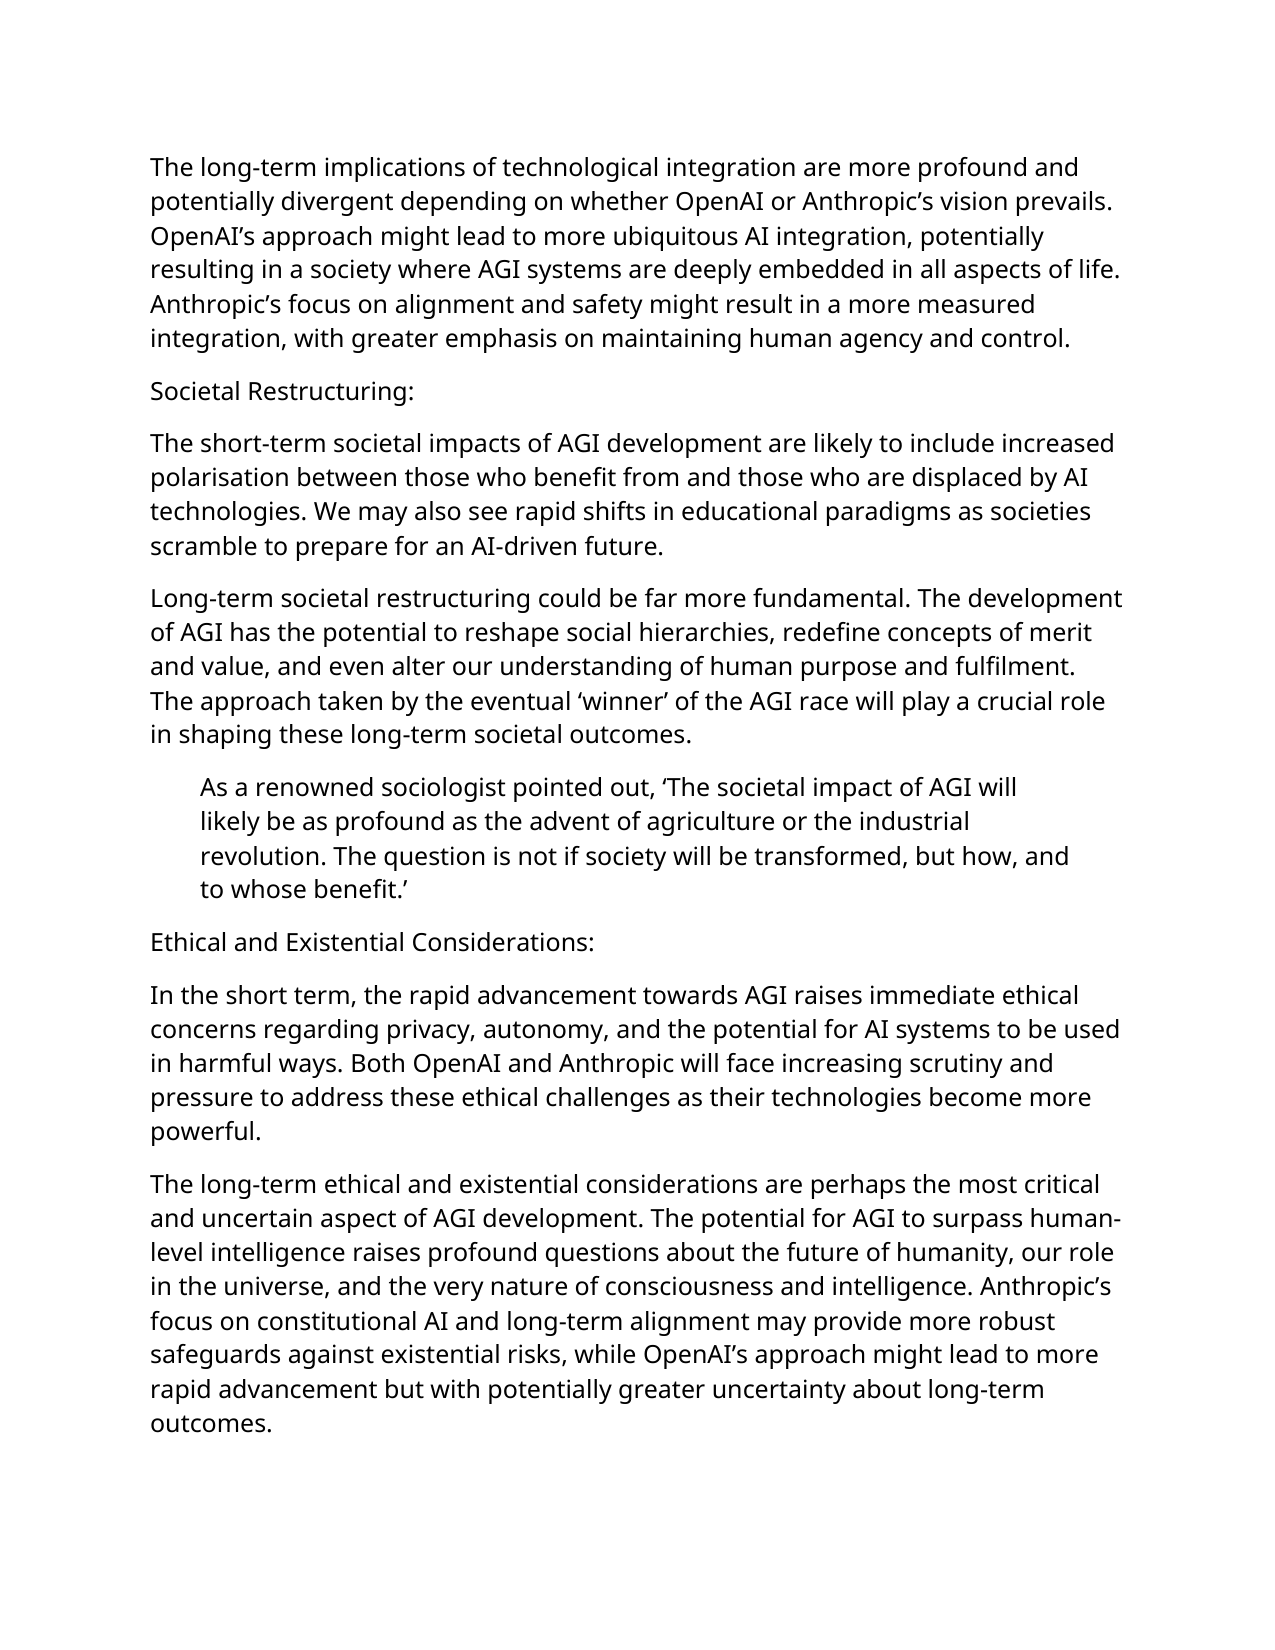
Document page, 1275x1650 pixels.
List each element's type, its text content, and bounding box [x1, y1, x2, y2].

text Ethical and Existential Considerations: [150, 925, 1125, 959]
text The long-term implications of technological integration are more profound and potentially divergent depending on whether OpenAI or Anthropic’s vision prevails. OpenAI’s approach might lead to more ubiquitous AI integration, potentially resulting in a society where AGI systems are deeply embedded in all aspects of life. Anthropic’s focus on alignment and safety might result in a more measured integration, with greater emphasis on maintaining human agency and control. [150, 150, 1125, 354]
text The short-term societal impacts of AGI development are likely to include increased polarisation between those who benefit from and those who are displaced by AI technologies. We may also see rapid shifts in educational paradigms as societies scramble to prepare for an AI-driven future. [150, 426, 1125, 562]
text Long-term societal restructuring could be far more fundamental. The development of AGI has the potential to reshape social hierarchies, redefine concepts of merit and value, and even alter our understanding of human purpose and fulfilment. The approach taken by the eventual ‘winner’ of the AGI race will play a crucial role in shaping these long-term societal outcomes. [150, 581, 1125, 751]
text As a renowned sociologist pointed out, ‘The societal impact of AGI will likely be as profound as the advent of agriculture or the industrial revolution. The question is not if society will be transformed, but how, and to whose benefit.’ [200, 770, 1075, 906]
text In the short term, the rapid advancement towards AGI raises immediate ethical concerns regarding privacy, autonomy, and the potential for AI systems to be used in harmful ways. Both OpenAI and Anthropic will face increasing scrutiny and pressure to address these ethical challenges as their technologies become more powerful. [150, 978, 1125, 1148]
text The long-term ethical and existential considerations are perhaps the most critical and uncertain aspect of AGI development. The potential for AGI to surpass human-level intelligence raises profound questions about the future of humanity, our role in the universe, and the very nature of consciousness and intelligence. Anthropic’s focus on constitutional AI and long-term alignment may provide more robust safeguards against existential risks, while OpenAI’s approach might lead to more rapid advancement but with potentially greater uncertainty about long-term outcomes. [150, 1167, 1125, 1439]
text Societal Restructuring: [150, 373, 1125, 407]
